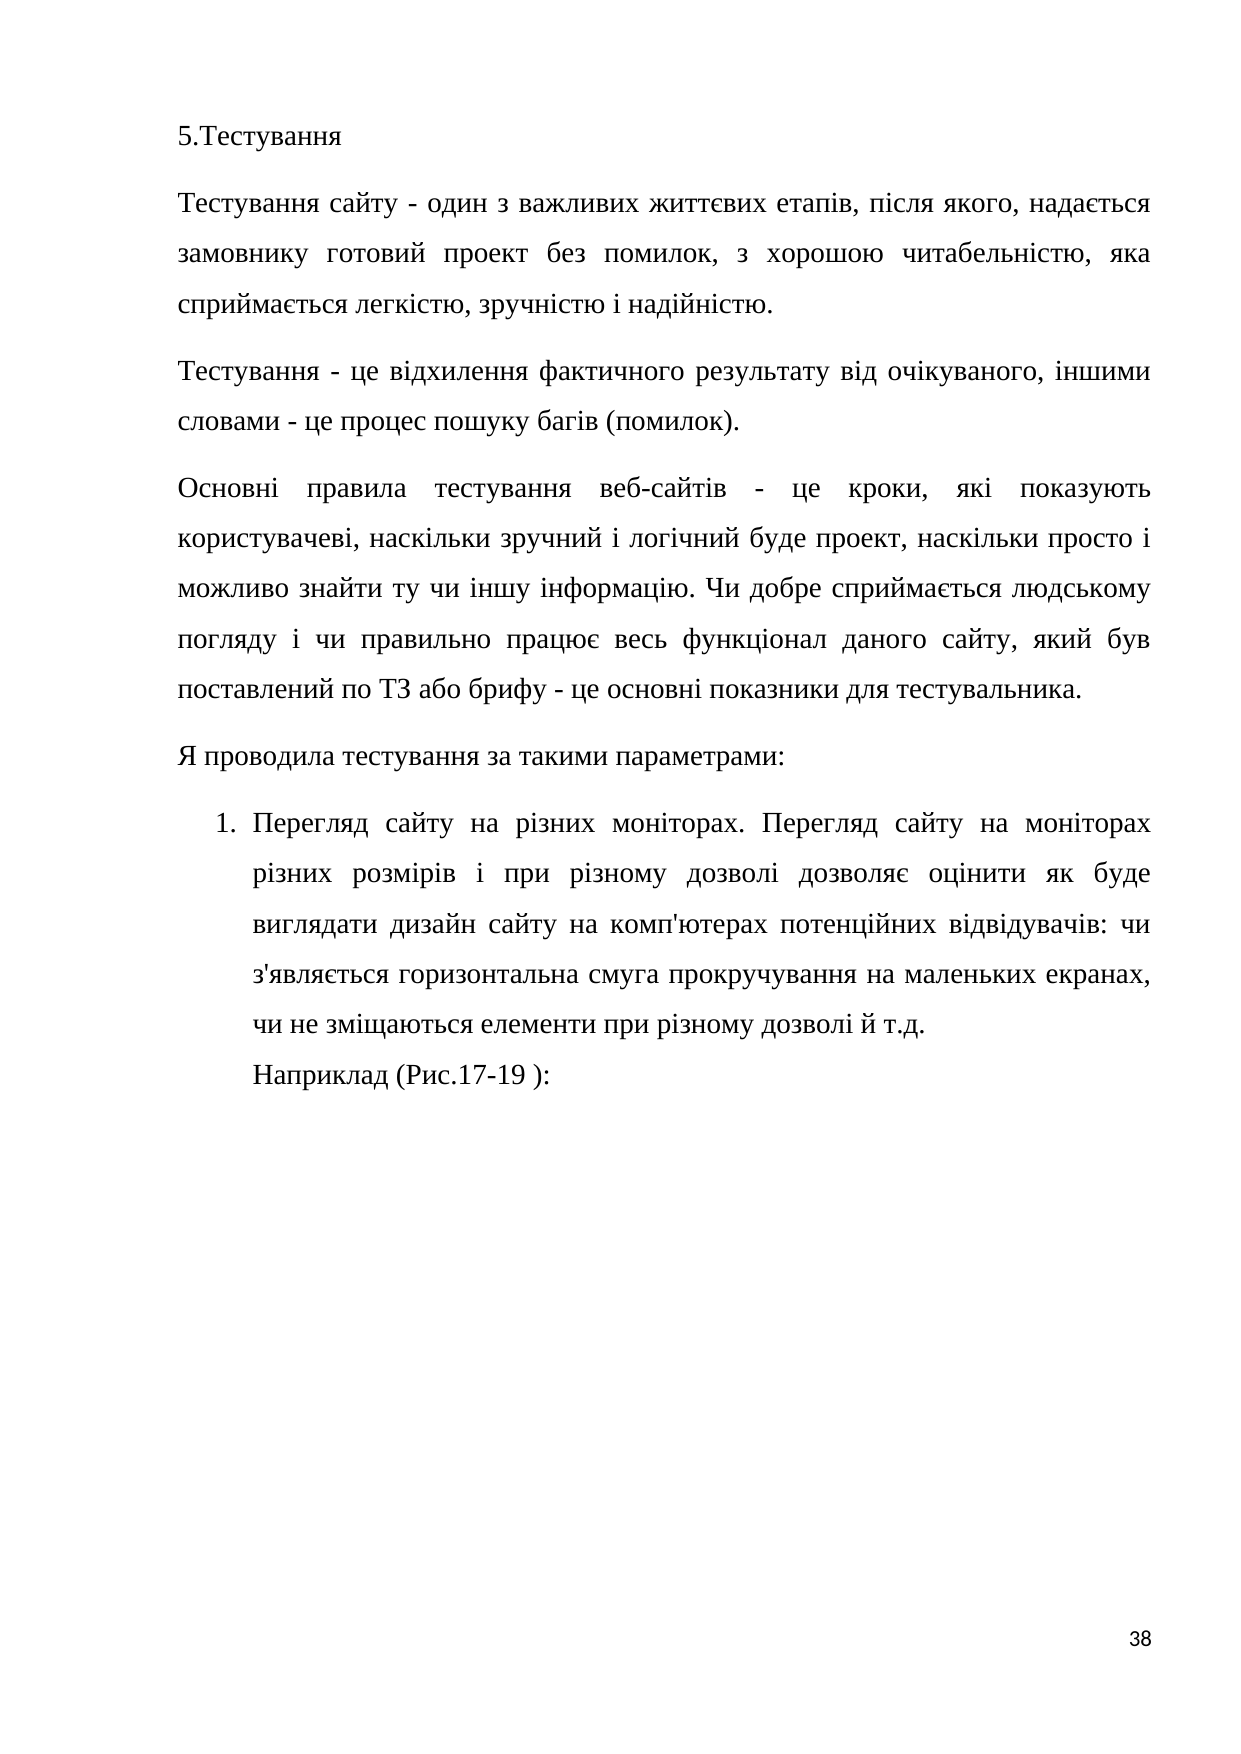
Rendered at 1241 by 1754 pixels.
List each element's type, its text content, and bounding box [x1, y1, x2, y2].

text Тестування сайту - один з важливих життєвих етапів, після якого, надається замовнику готовий проект без помилок, з хорошою читабельністю, яка сприймається легкістю, зручністю і надійністю. [177, 185, 1152, 319]
text Тестування - це відхилення фактичного результату від очікуваного, іншими словами - це процес пошуку багів (помилок). [177, 353, 1152, 437]
text Я проводила тестування за такими параметрами: [177, 738, 1152, 772]
list Перегляд сайту на різних моніторах. Перегляд сайту на моніторах різних розмірів і при різному дозволі дозволяє оцінити як буде виглядати дизайн сайту на комп'ютерах потенційних відвідувачів: чи з'являється горизонтальна смуга прокручування на маленьких екранах, чи не зміщаються елементи при різному дозволі й т.д. [215, 805, 1152, 1040]
list Наприклад (Рис.17-19 ): [252, 1057, 1152, 1090]
text Основні правила тестування веб-сайтів - це кроки, які показують користувачеві, наскільки зручний і логічний буде проект, наскільки просто і можливо знайти ту чи іншу інформацію. Чи добре сприймається людському погляду і чи правильно працює весь функціонал даного сайту, який був поставлений по ТЗ або брифу - це основні показники для тестувальника. [177, 470, 1152, 705]
text 5.Тестування [177, 118, 1152, 152]
